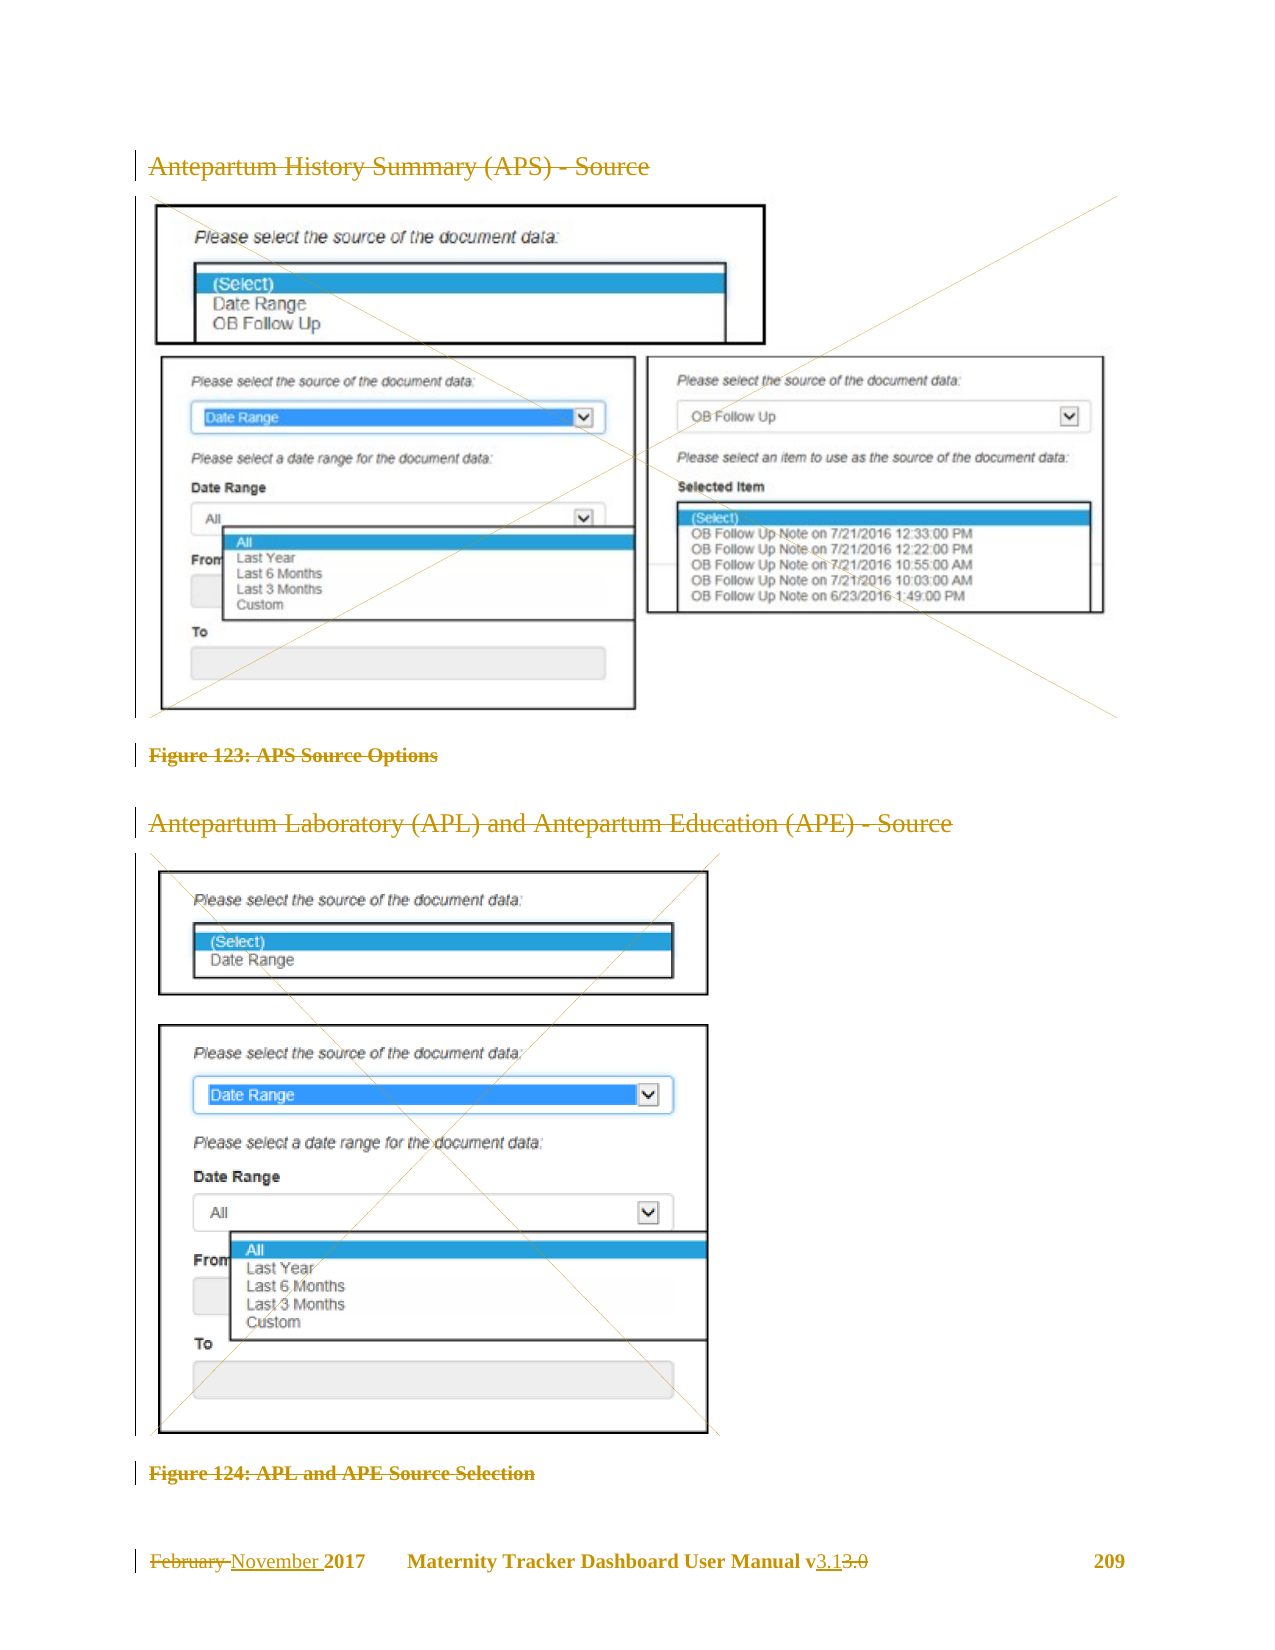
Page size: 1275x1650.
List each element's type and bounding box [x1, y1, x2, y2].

picture [436, 852, 721, 1436]
picture [150, 197, 631, 717]
picture [152, 196, 1115, 456]
picture [151, 852, 719, 1143]
picture [152, 458, 1115, 718]
picture [636, 197, 1118, 717]
picture [151, 1146, 718, 1436]
picture [150, 855, 434, 1434]
